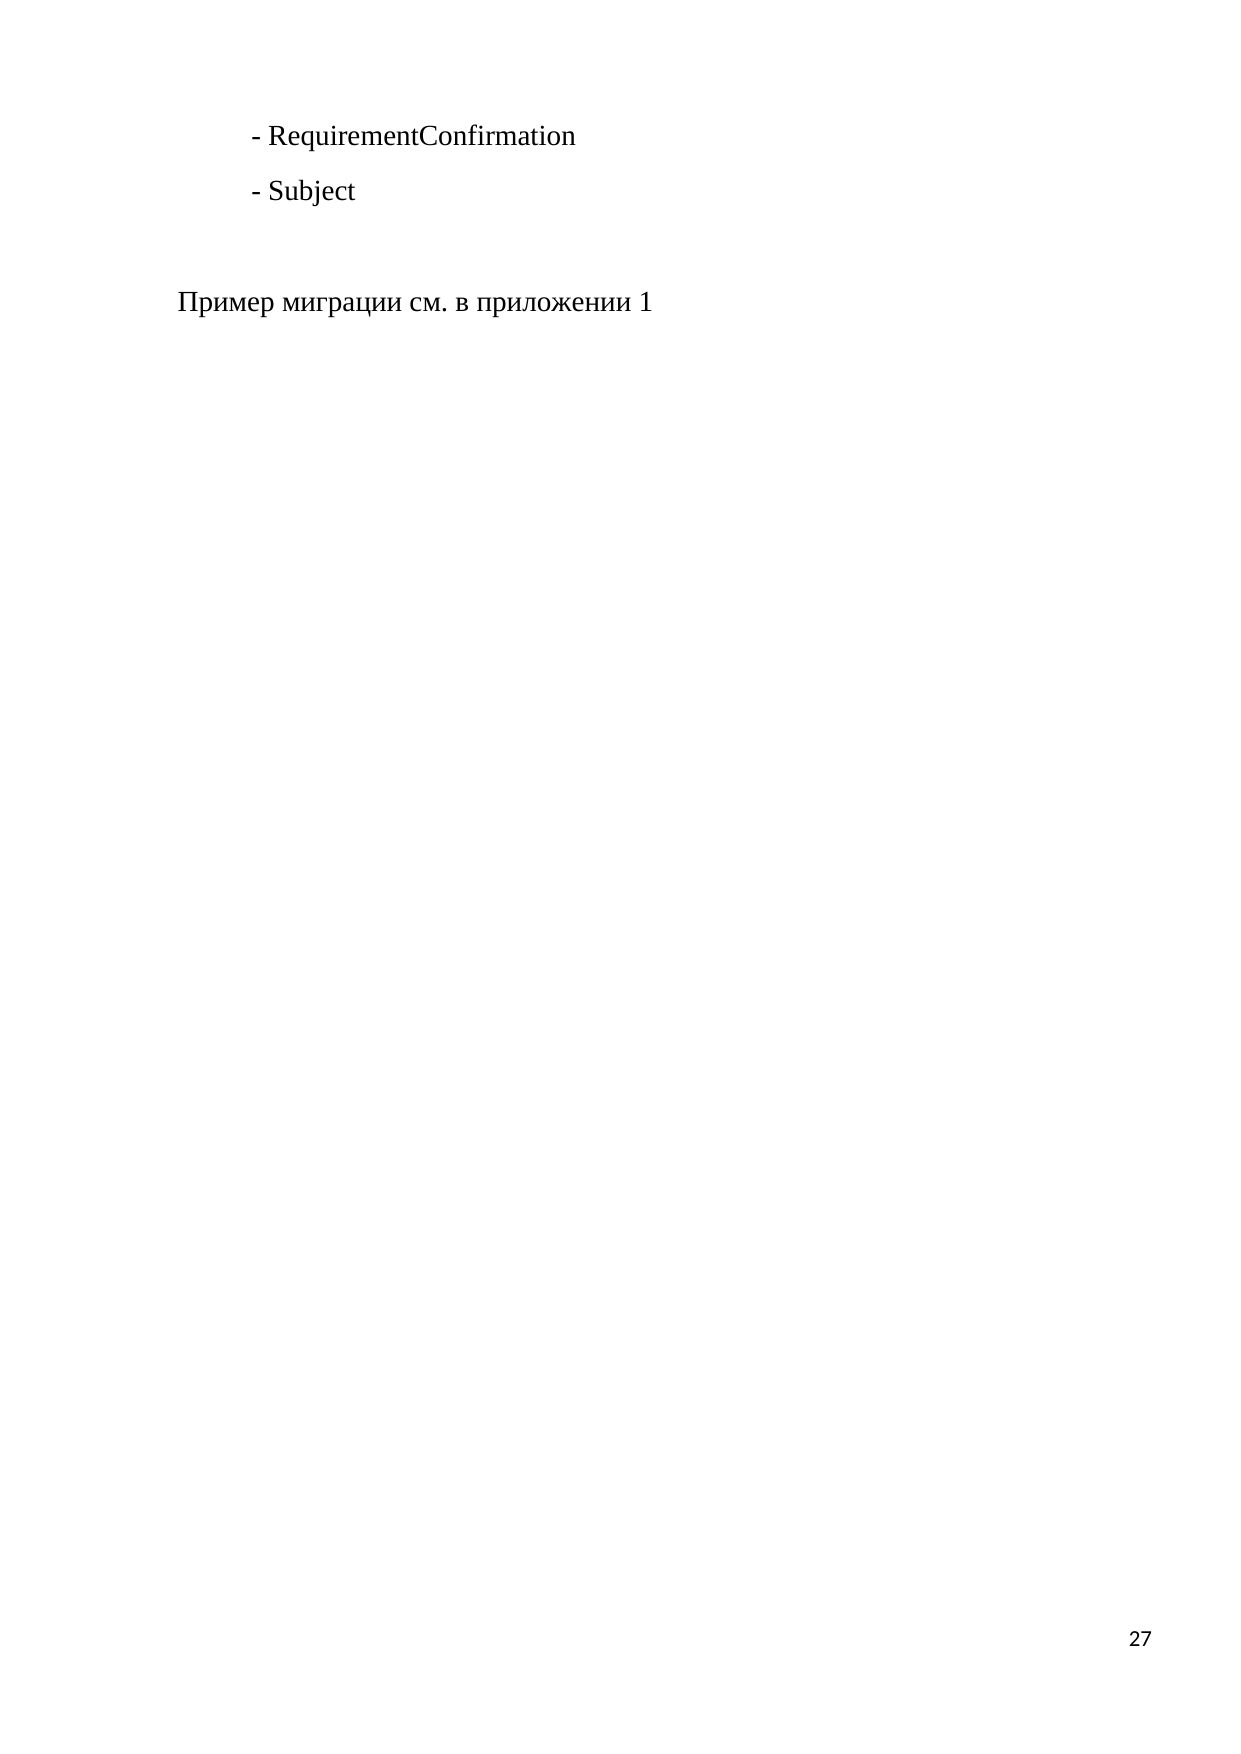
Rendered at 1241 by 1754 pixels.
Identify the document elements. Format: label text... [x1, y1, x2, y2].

text - RequirementConfirmation [251, 118, 1152, 152]
text Пример миграции см. в приложении 1 [177, 284, 1152, 317]
text - Subject [177, 173, 1152, 207]
